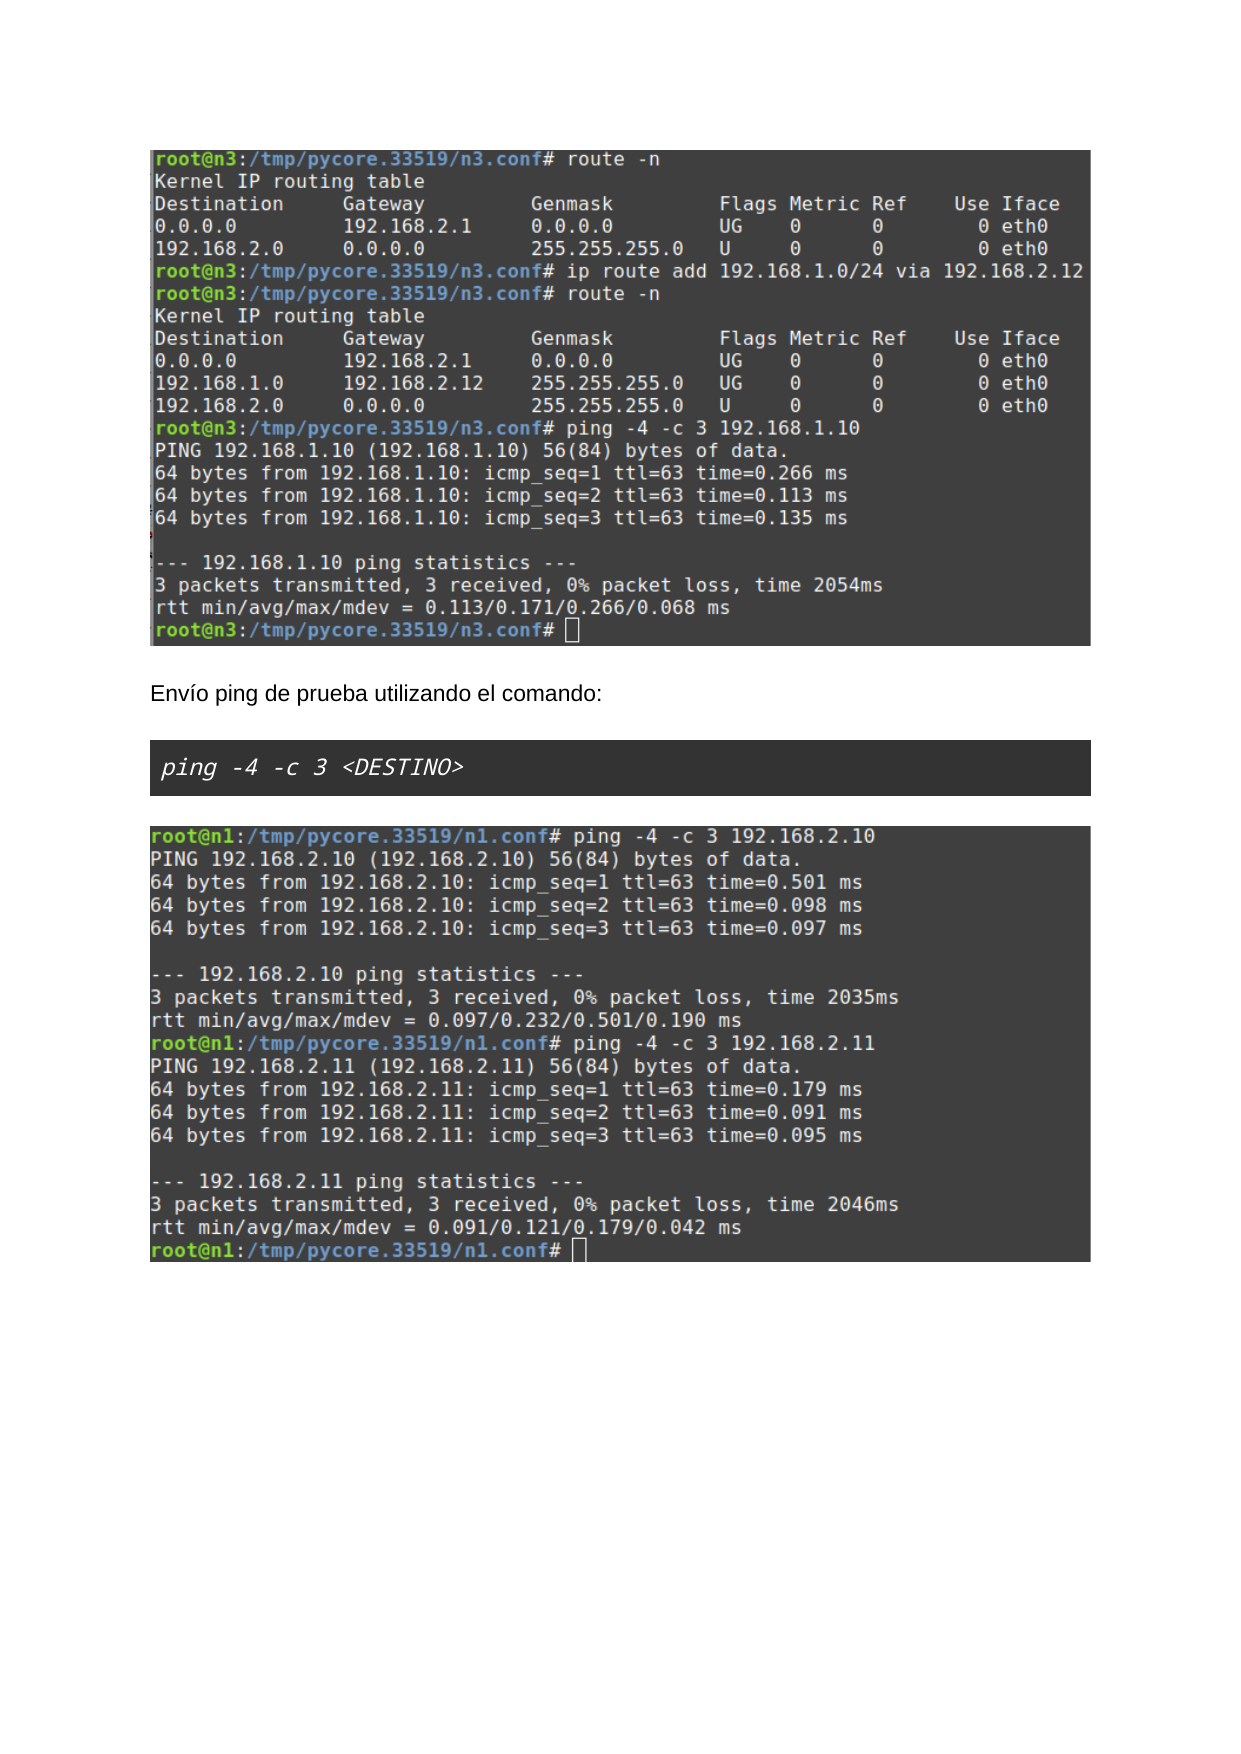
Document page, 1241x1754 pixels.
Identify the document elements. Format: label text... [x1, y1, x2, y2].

picture [150, 826, 1091, 1262]
text Envío ping de prueba utilizando el comando: [150, 680, 1090, 706]
picture [150, 150, 1091, 646]
table_header ping -4 -c 3 <DESTINO> [150, 740, 1091, 796]
